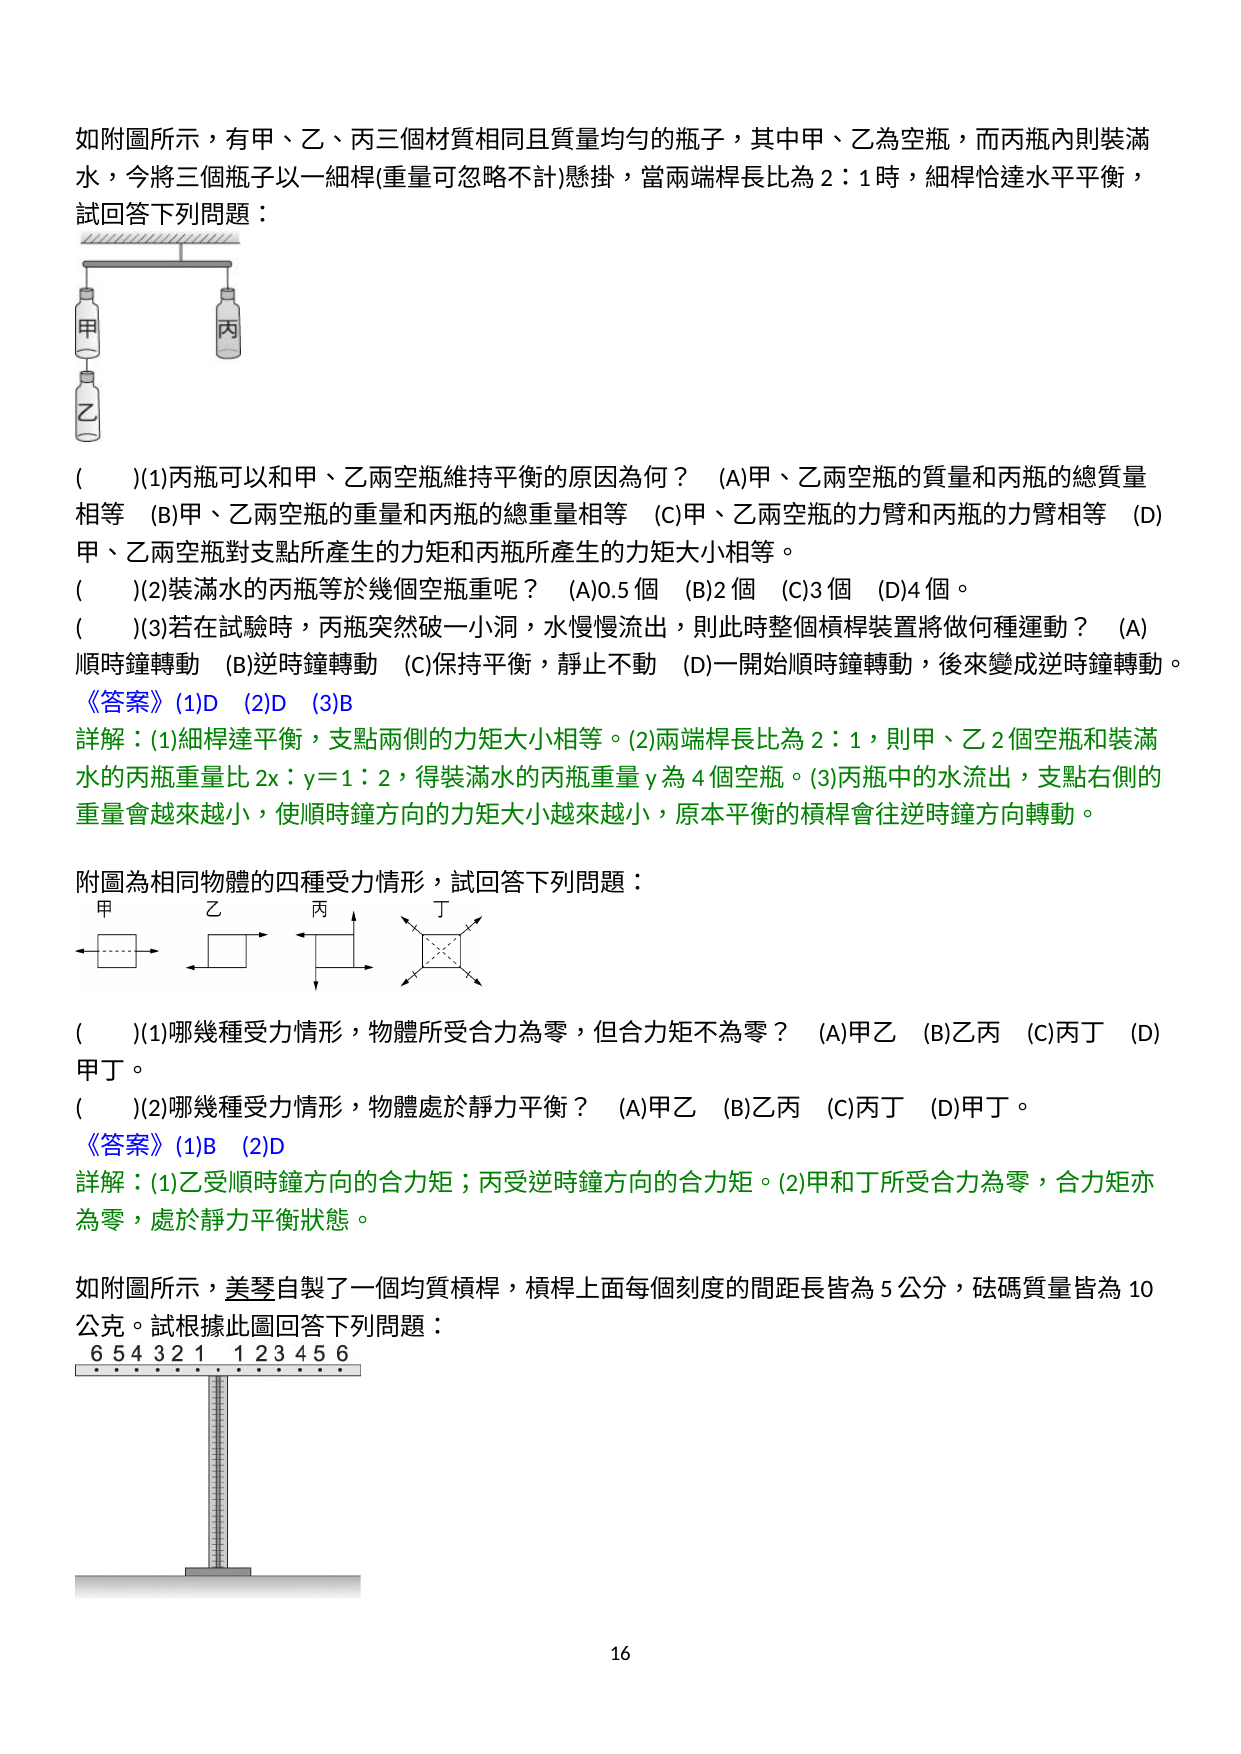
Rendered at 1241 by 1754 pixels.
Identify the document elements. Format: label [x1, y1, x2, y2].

picture [75, 1342, 361, 1599]
picture [75, 231, 241, 442]
picture [75, 899, 482, 991]
